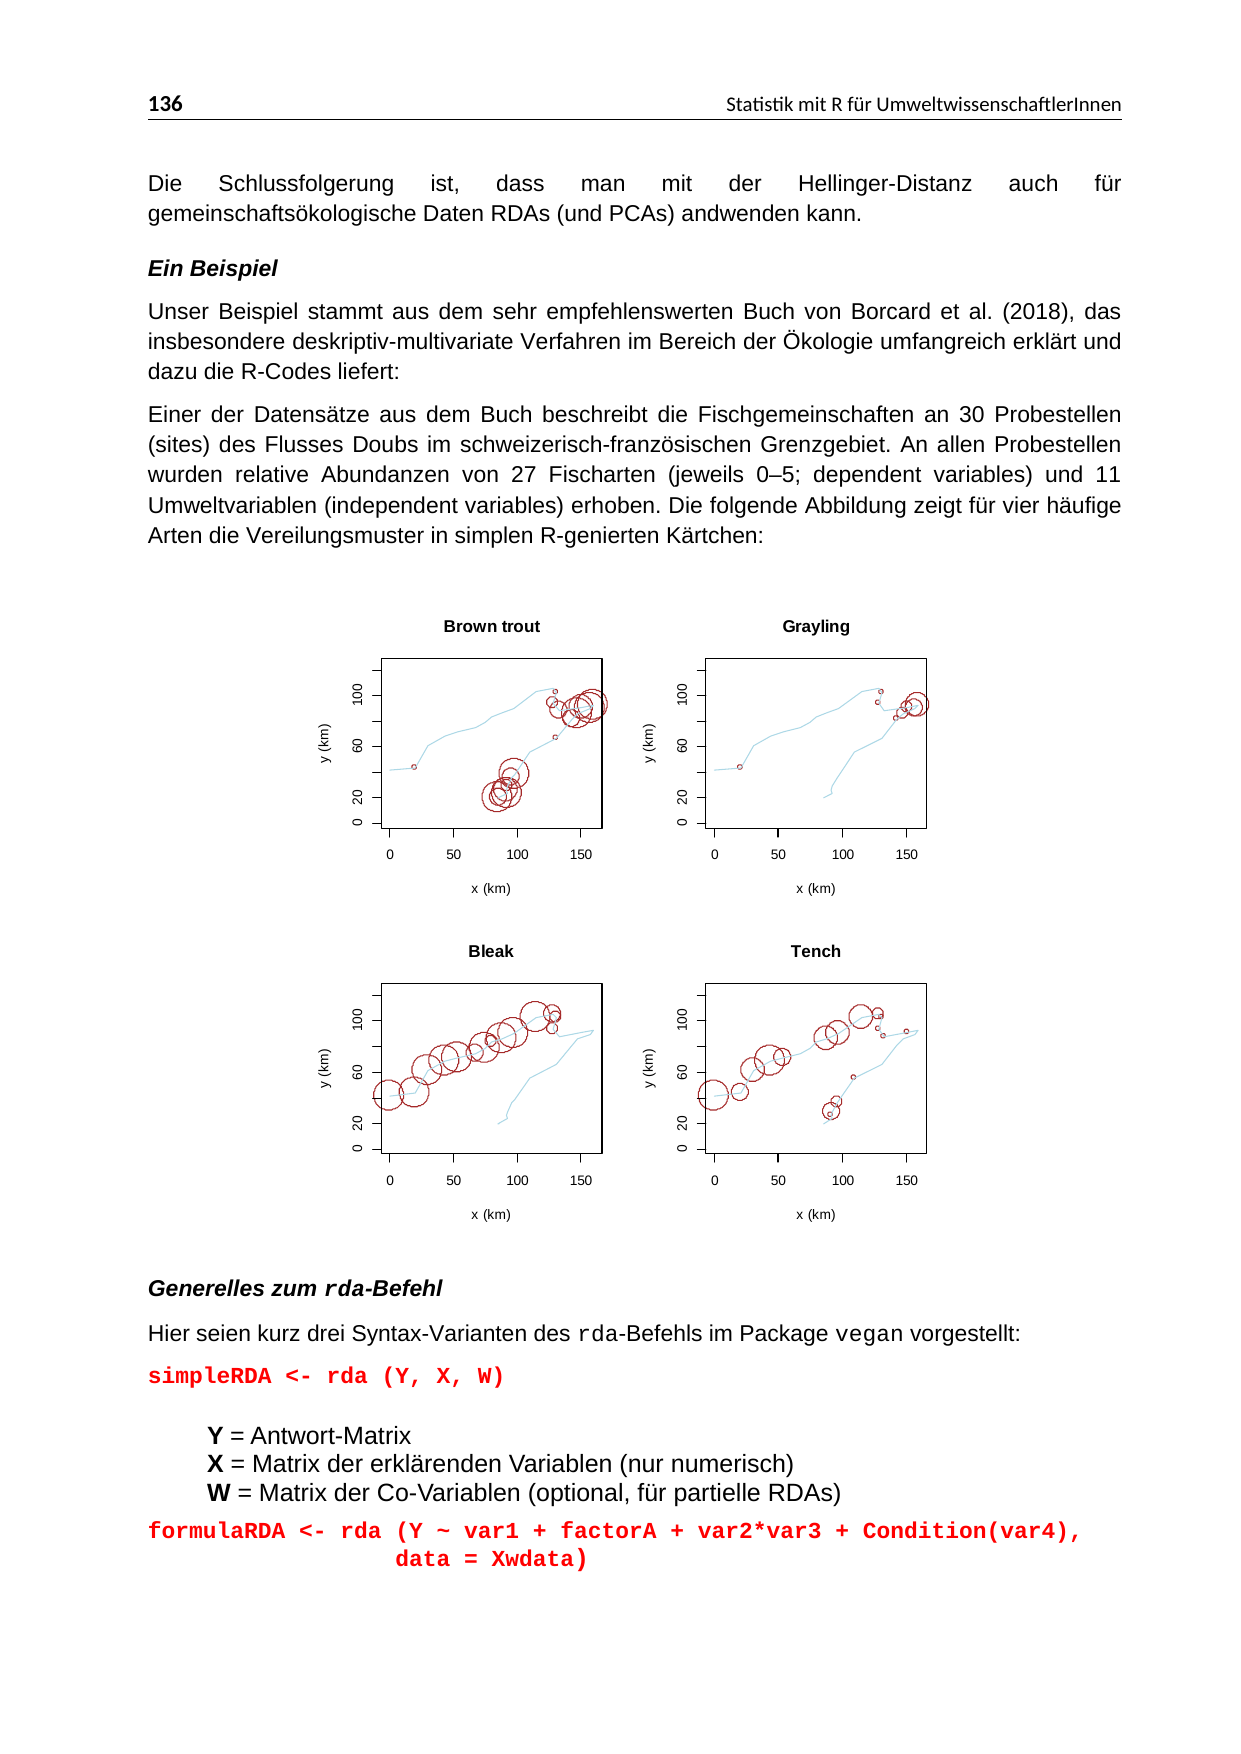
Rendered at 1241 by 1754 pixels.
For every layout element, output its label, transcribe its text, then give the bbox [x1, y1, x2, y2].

text simpleRDA <- rda (Y, X, W) [148, 1364, 1122, 1390]
text Die Schlussfolgerung ist, dass man mit der Hellinger-Distanz auch für gemeinschaftsökologische Daten RDAs (und PCAs) andwenden kann. [148, 170, 1122, 226]
subtitle Generelles zum rda-Befehl [148, 1274, 1122, 1303]
text formulaRDA <- rda (Y ~ var1 + factorA + var2*var3 + Condition(var4), data = Xwdata) [148, 1519, 1122, 1574]
text Unser Beispiel stammt aus dem sehr empfehlenswerten Buch von Borcard et al. (2018), das insbesondere deskriptiv-multivariate Verfahren im Bereich der Ökologie umfangreich erklärt und dazu die R-Codes liefert: [148, 298, 1122, 385]
text Einer der Datensätze aus dem Buch beschreibt die Fischgemeinschaften an 30 Probestellen (sites) des Flusses Doubs im schweizerisch-französischen Grenzgebiet. An allen Probestellen wurden relative Abundanzen von 27 Fischarten (jeweils 0–5; dependent variables) und 11 Umweltvariablen (independent variables) erhoben. Die folgende Abbildung zeigt für vier häufige Arten die Vereilungsmuster in simplen R-genierten Kärtchen: [148, 401, 1122, 548]
subtitle Ein Beispiel [148, 255, 1122, 282]
text Hier seien kurz drei Syntax-Varianten des rda-Befehls im Package vegan vorgestellt: [148, 1319, 1122, 1348]
text Y = Antwort-Matrix X = Matrix der erklärenden Variablen (nur numerisch) W = Matrix der Co-Variablen (optional, für partielle RDAs) [207, 1421, 1122, 1507]
